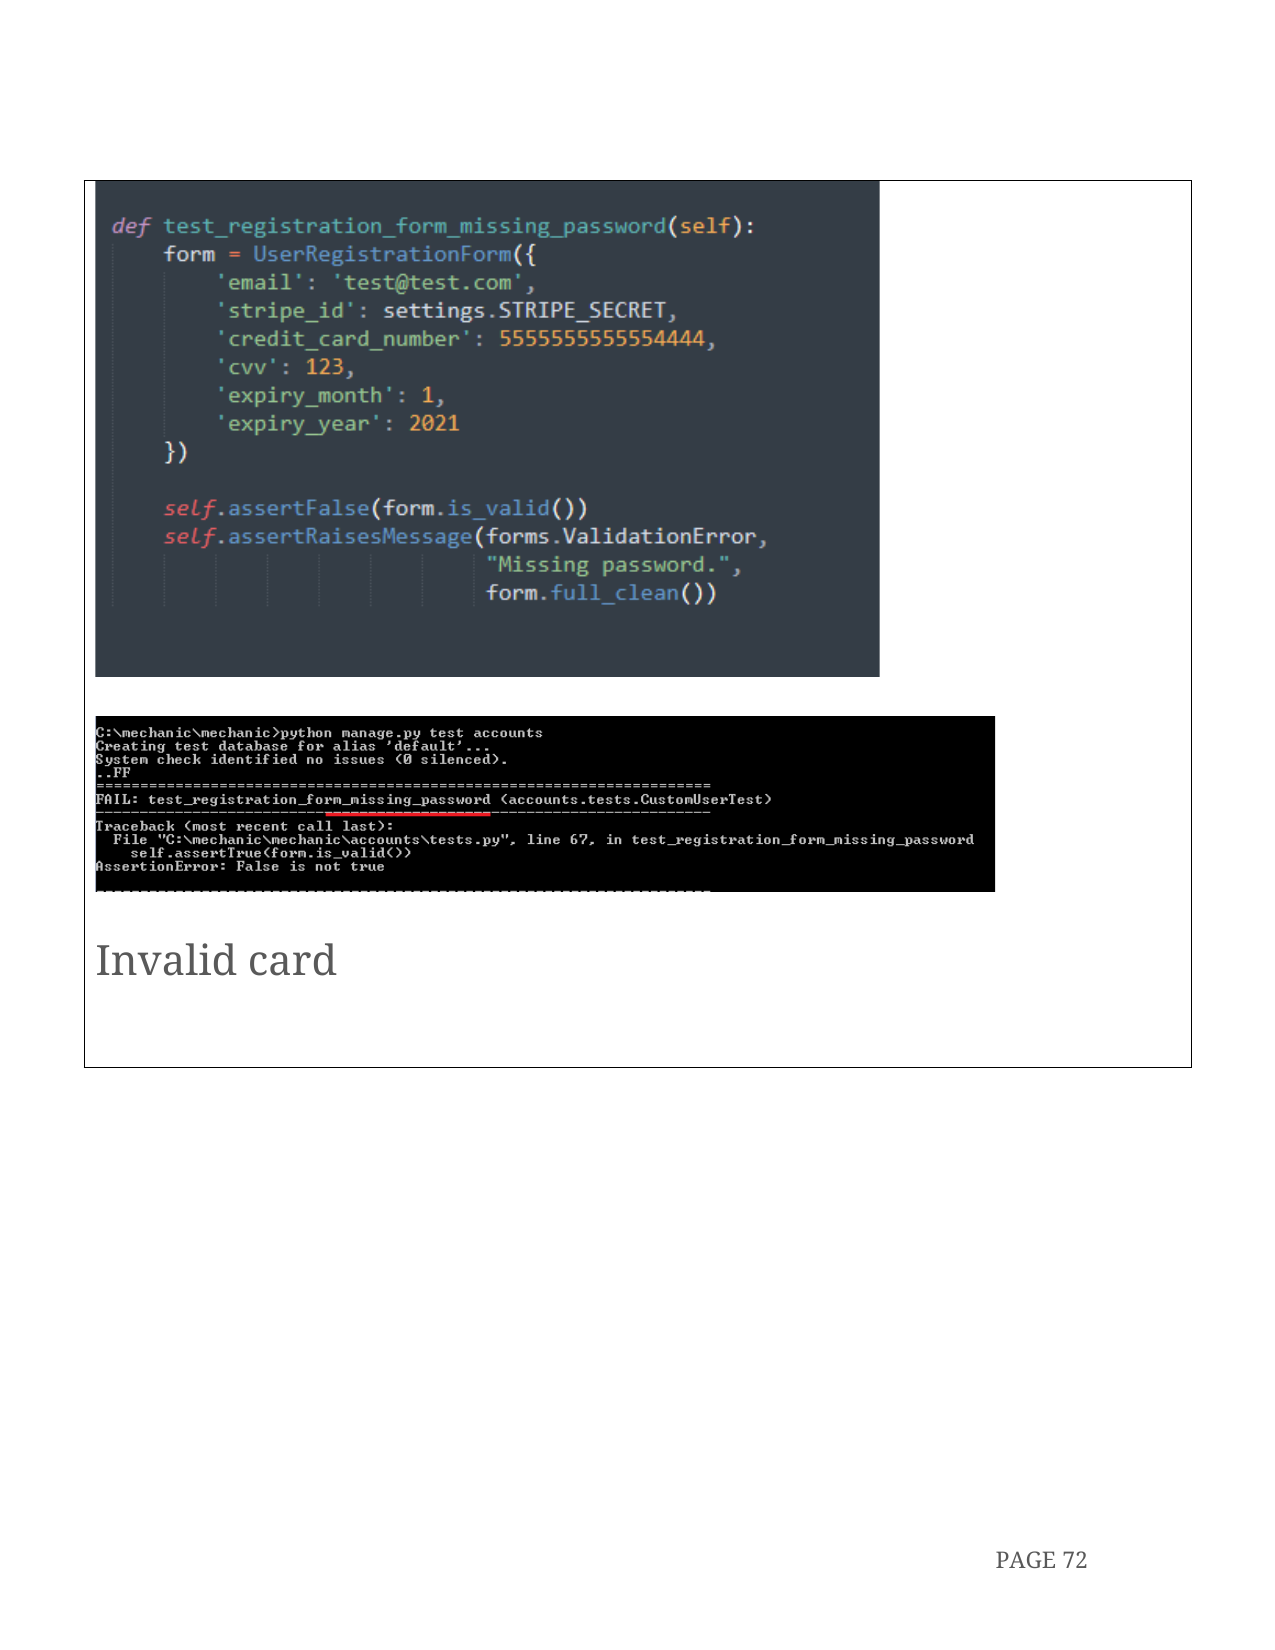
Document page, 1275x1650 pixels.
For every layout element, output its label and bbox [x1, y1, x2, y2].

table_cell [85, 181, 1191, 1067]
picture [95, 716, 996, 892]
picture [95, 181, 880, 677]
